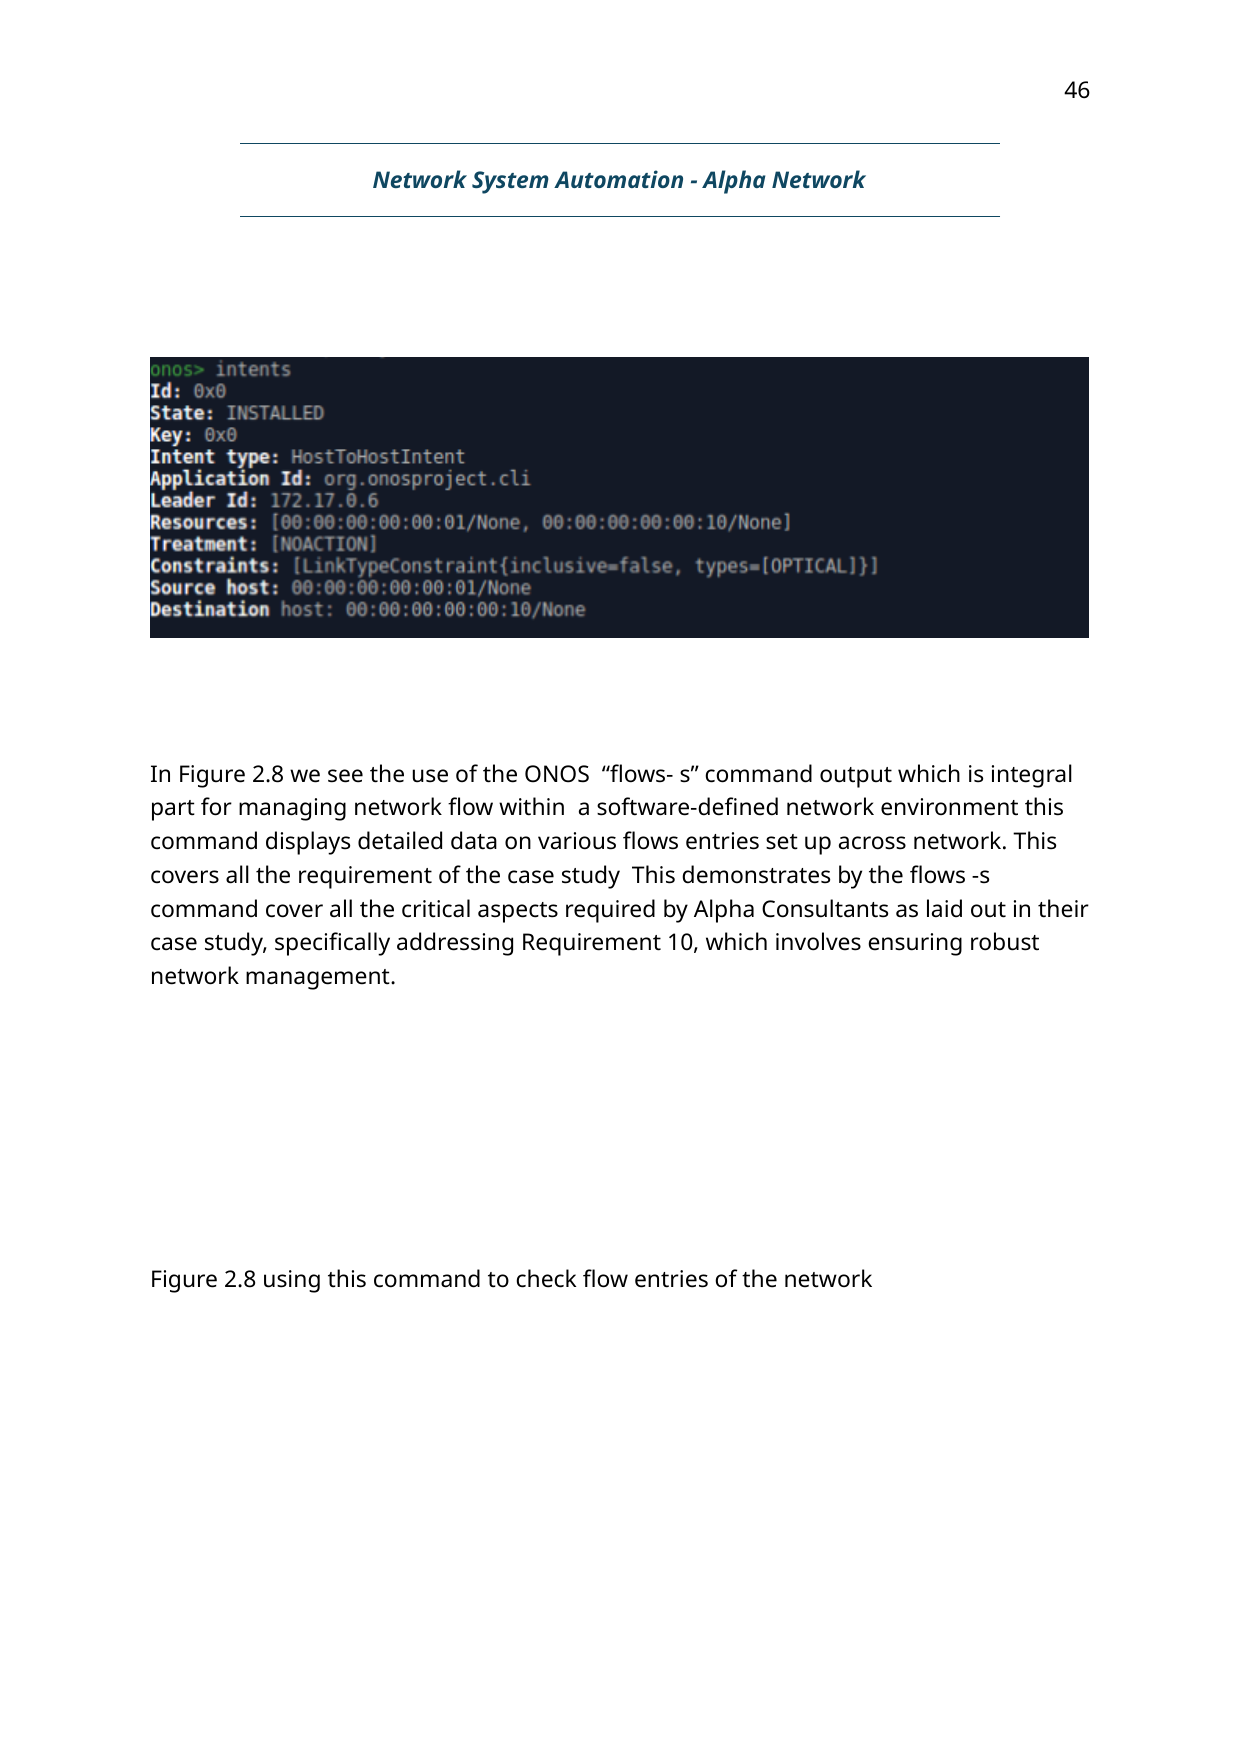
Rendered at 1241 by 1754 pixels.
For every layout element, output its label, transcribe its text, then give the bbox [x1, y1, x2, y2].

picture [150, 357, 1089, 638]
text In Figure 2.8 we see the use of the ONOS “flows- s” command output which is integral part for managing network flow within a software-defined network environment this command displays detailed data on various flows entries set up across network. This covers all the requirement of the case study This demonstrates by the flows -s command cover all the critical aspects required by Alpha Consultants as laid out in their case study, specifically addressing Requirement 10, which involves ensuring robust network management. [150, 758, 1090, 991]
text Figure 2.8 using this command to check flow entries of the network [150, 1263, 1090, 1294]
